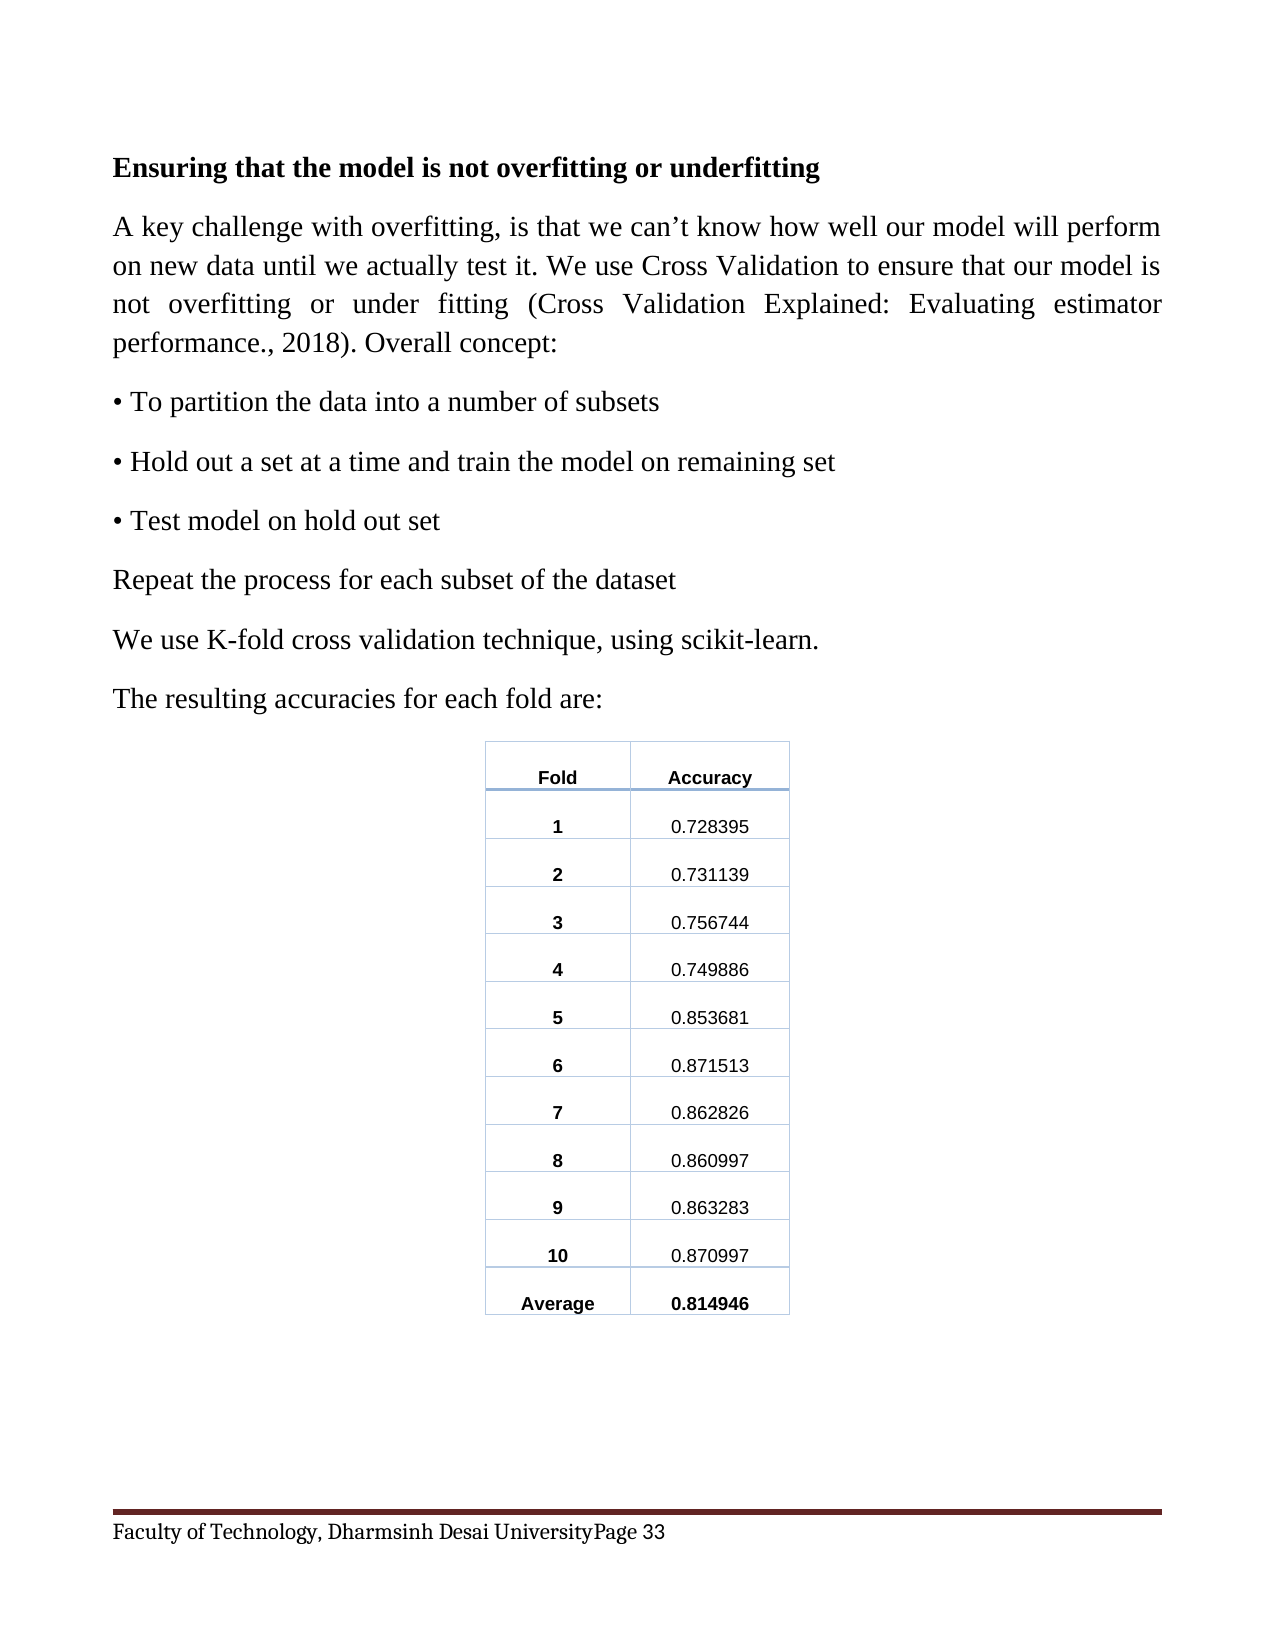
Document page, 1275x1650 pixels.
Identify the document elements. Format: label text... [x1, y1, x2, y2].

table_cell 0.756744 [631, 887, 789, 933]
table_cell 3 [486, 887, 630, 933]
table_cell 10 [486, 1220, 630, 1266]
text • Hold out a set at a time and train the model on remaining set [112, 444, 1162, 477]
text Ensuring that the model is not overfitting or underfitting [112, 150, 1162, 183]
table_cell 0.749886 [631, 934, 789, 981]
table_cell 0.731139 [631, 839, 789, 886]
text We use K-fold cross validation technique, using scikit-learn. [112, 622, 1162, 655]
table_cell 7 [486, 1077, 630, 1123]
table_cell 0.860997 [631, 1125, 789, 1171]
table_cell 0.728395 [631, 791, 789, 838]
table_cell 0.814946 [631, 1268, 789, 1314]
table_cell 0.862826 [631, 1077, 789, 1123]
table_cell Average [486, 1268, 630, 1314]
table_cell 9 [486, 1172, 630, 1219]
text A key challenge with overfitting, is that we can’t know how well our model will perform on new data until we actually test it. We use Cross Validation to ensure that our model is not overfitting or under fitting . Overall concept: [112, 209, 1162, 358]
table_cell 0.870997 [631, 1220, 789, 1266]
table_cell 6 [486, 1029, 630, 1076]
table_cell 2 [486, 839, 630, 886]
table_cell 0.871513 [631, 1029, 789, 1076]
text The resulting accuracies for each fold are: [112, 681, 1162, 715]
text Repeat the process for each subset of the dataset [112, 562, 1162, 596]
table_header Fold [486, 742, 630, 788]
table_cell 4 [486, 934, 630, 981]
text • To partition the data into a number of subsets [112, 384, 1162, 418]
text • Test model on hold out set [112, 503, 1162, 537]
table_cell 5 [486, 982, 630, 1028]
table_cell 0.863283 [631, 1172, 789, 1219]
table_cell 1 [486, 791, 630, 838]
table_cell 8 [486, 1125, 630, 1171]
table_header Accuracy [631, 742, 789, 788]
table_cell 0.853681 [631, 982, 789, 1028]
